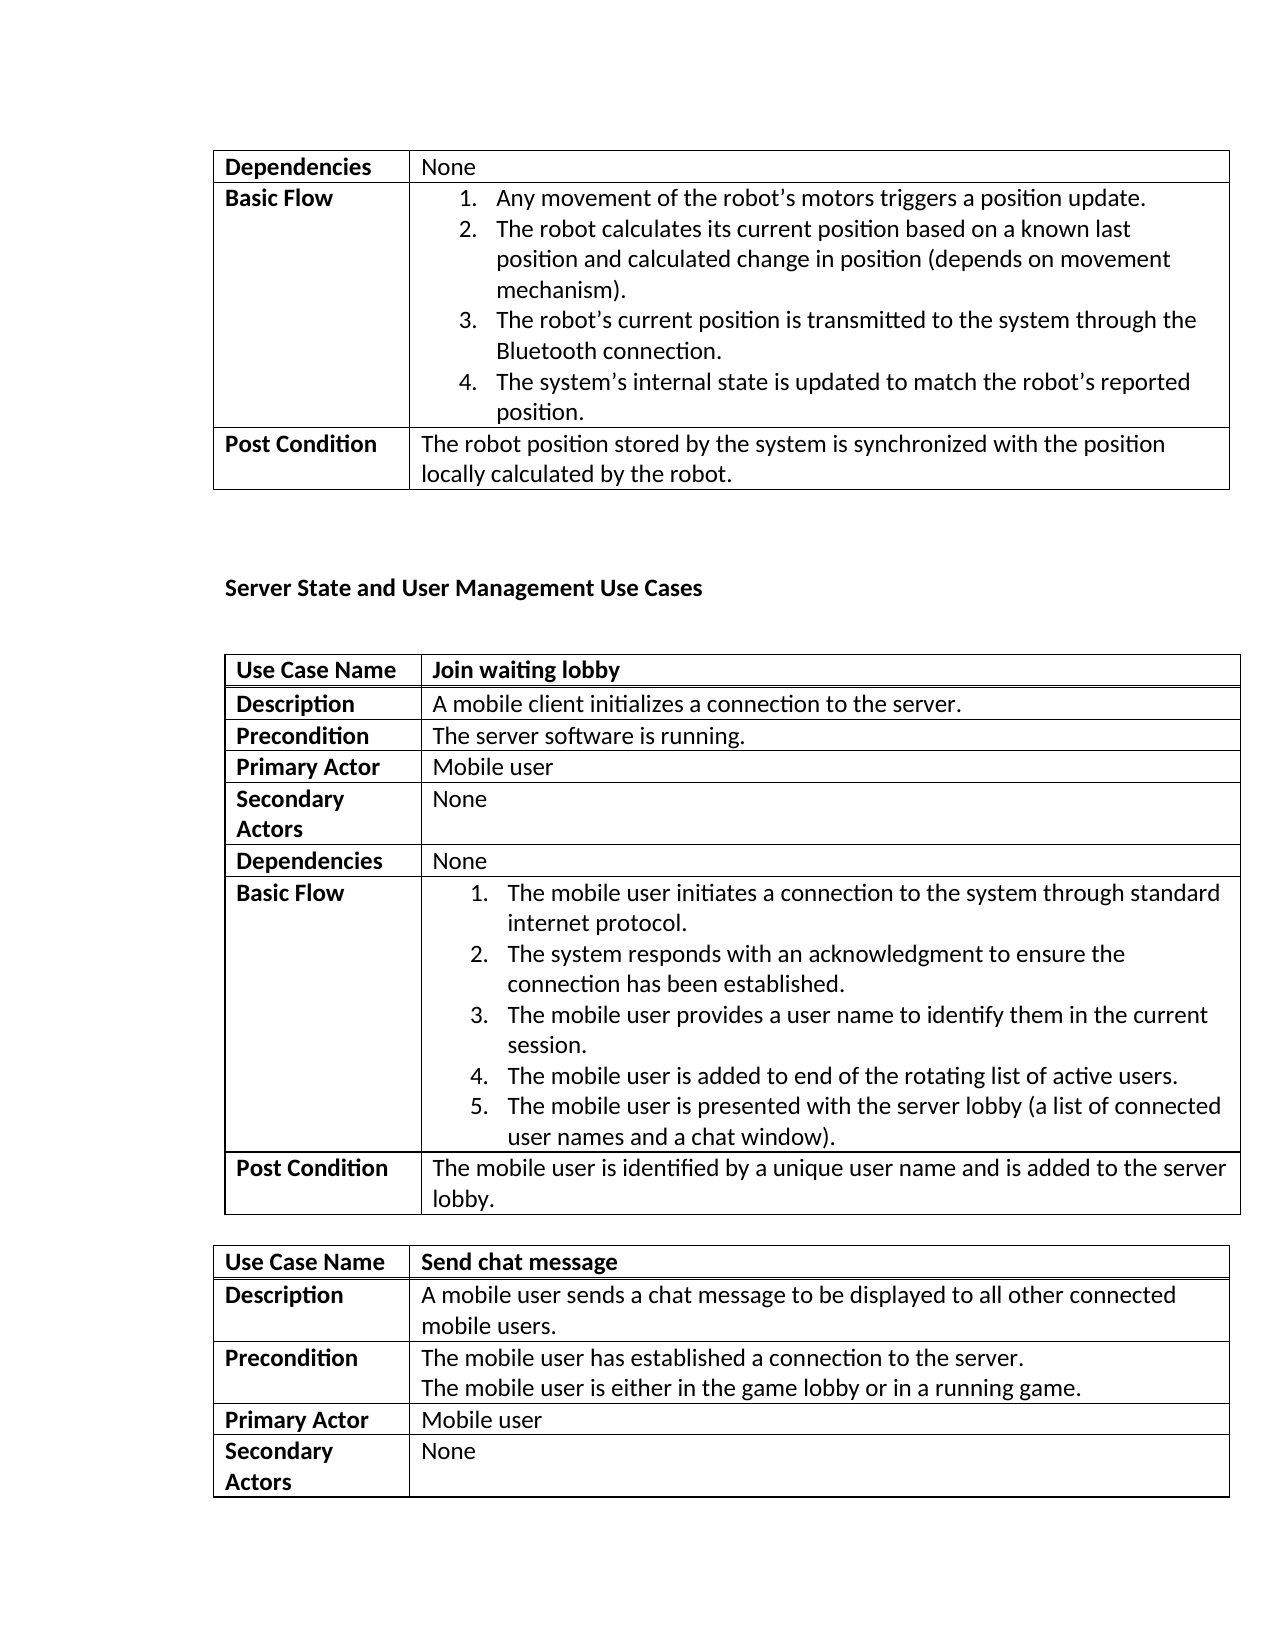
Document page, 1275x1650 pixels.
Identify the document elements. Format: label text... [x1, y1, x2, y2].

text Server State and User Management Use Cases [225, 572, 1125, 602]
table_header Send chat message [410, 1246, 1229, 1277]
table_cell Any movement of the robot’s motors triggers a position update. The robot calculates its current position based on a known last position and calculated change in position (depends on movement mechanism). The robot’s current position is transmitted to the system through the Bluetooth connection. The system’s internal state is updated to match the robot’s reported position. [410, 183, 1229, 427]
table_cell The mobile user initiates a connection to the system through standard internet protocol. The system responds with an acknowledgment to ensure the connection has been established. The mobile user provides a user name to identify them in the current session. The mobile user is added to end of the rotating list of active users. The mobile user is presented with the server lobby (a list of connected user names and a chat window). [422, 877, 1240, 1151]
table_cell Precondition [226, 720, 421, 750]
table_cell Primary Actor [214, 1404, 409, 1434]
table_cell The mobile user is identified by a unique user name and is added to the server lobby. [422, 1153, 1240, 1213]
table_cell Secondary Actors [226, 783, 421, 844]
table_cell A mobile user sends a chat message to be displayed to all other connected mobile users. [410, 1280, 1229, 1341]
table_cell None [422, 845, 1240, 876]
table_header Join waiting lobby [422, 655, 1240, 685]
table_cell Post Condition [214, 428, 409, 489]
table_header Use Case Name [226, 655, 421, 685]
table_cell Description [214, 1280, 409, 1341]
table_cell The mobile user has established a connection to the server. The mobile user is either in the game lobby or in a running game. [410, 1342, 1229, 1403]
table_cell The robot position stored by the system is synchronized with the position locally calculated by the robot. [410, 428, 1229, 489]
table_cell Description [226, 688, 421, 719]
table_cell Post Condition [226, 1153, 421, 1213]
table_cell None [422, 783, 1240, 844]
table_cell Dependencies [226, 845, 421, 876]
table_cell Basic Flow [214, 183, 409, 427]
table_cell None [410, 151, 1229, 182]
table_cell Basic Flow [226, 877, 421, 1151]
table_cell A mobile client initializes a connection to the server. [422, 688, 1240, 719]
table_cell Mobile user [410, 1404, 1229, 1434]
table_cell None [410, 1435, 1229, 1496]
table_header Use Case Name [214, 1246, 409, 1277]
table_cell Primary Actor [226, 751, 421, 782]
table_cell Precondition [214, 1342, 409, 1403]
table_cell Secondary Actors [214, 1435, 409, 1496]
table_cell The server software is running. [422, 720, 1240, 750]
table_cell Mobile user [422, 751, 1240, 782]
table_cell Dependencies [214, 151, 409, 182]
